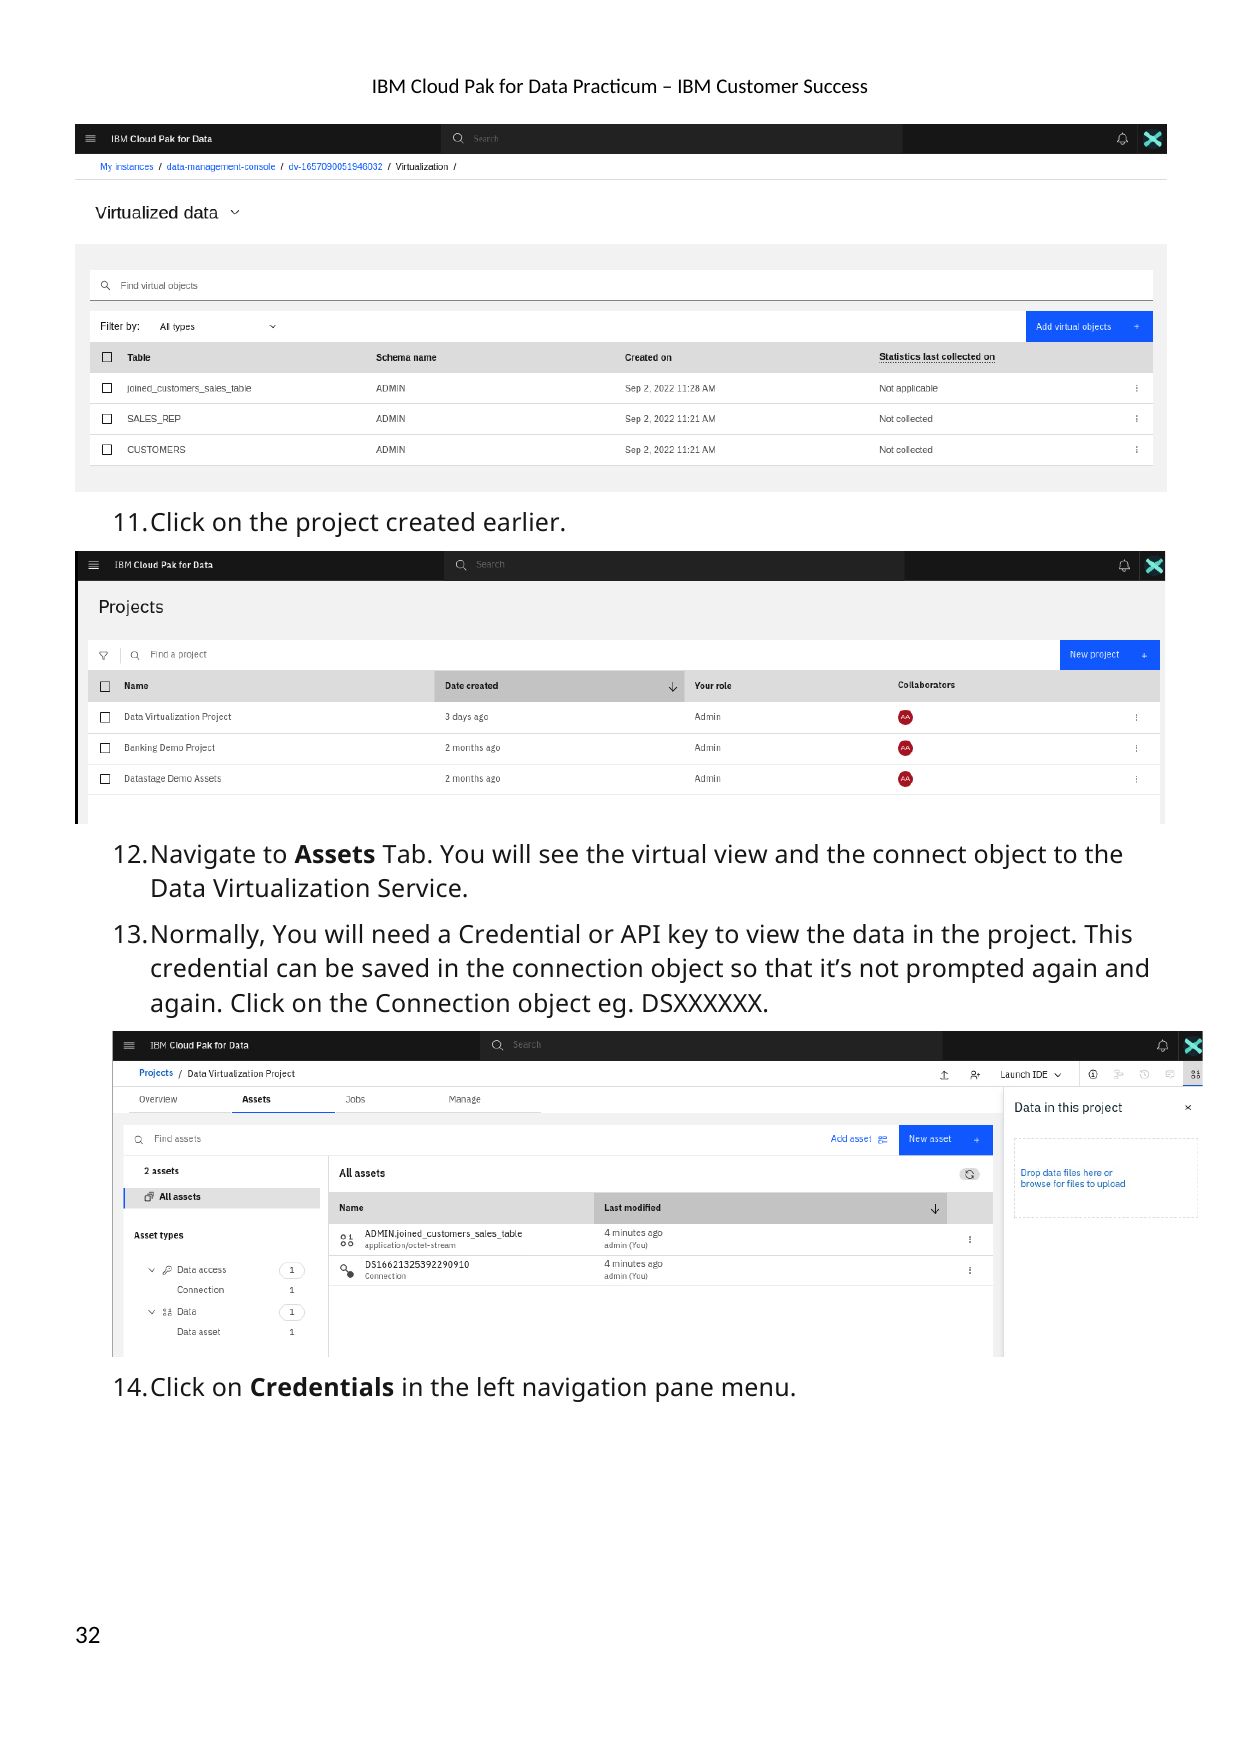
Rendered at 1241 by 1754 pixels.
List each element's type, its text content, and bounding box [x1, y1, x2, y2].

picture [75, 551, 1166, 824]
list Click on Credentials in the left navigation pane menu. [112, 1369, 1165, 1403]
list Click on the project created earlier. [112, 504, 1165, 538]
list Normally, You will need a Credential or API key to view the data in the project. This credential can be saved in the connection object so that it’s not prompted again and again. Click on the Connection object eg. DSXXXXXX. [112, 917, 1165, 1019]
picture [112, 1031, 1203, 1357]
picture [75, 124, 1167, 492]
list Navigate to Assets Tab. You will see the virtual view and the connect object to the Data Virtualization Service. [112, 836, 1165, 904]
